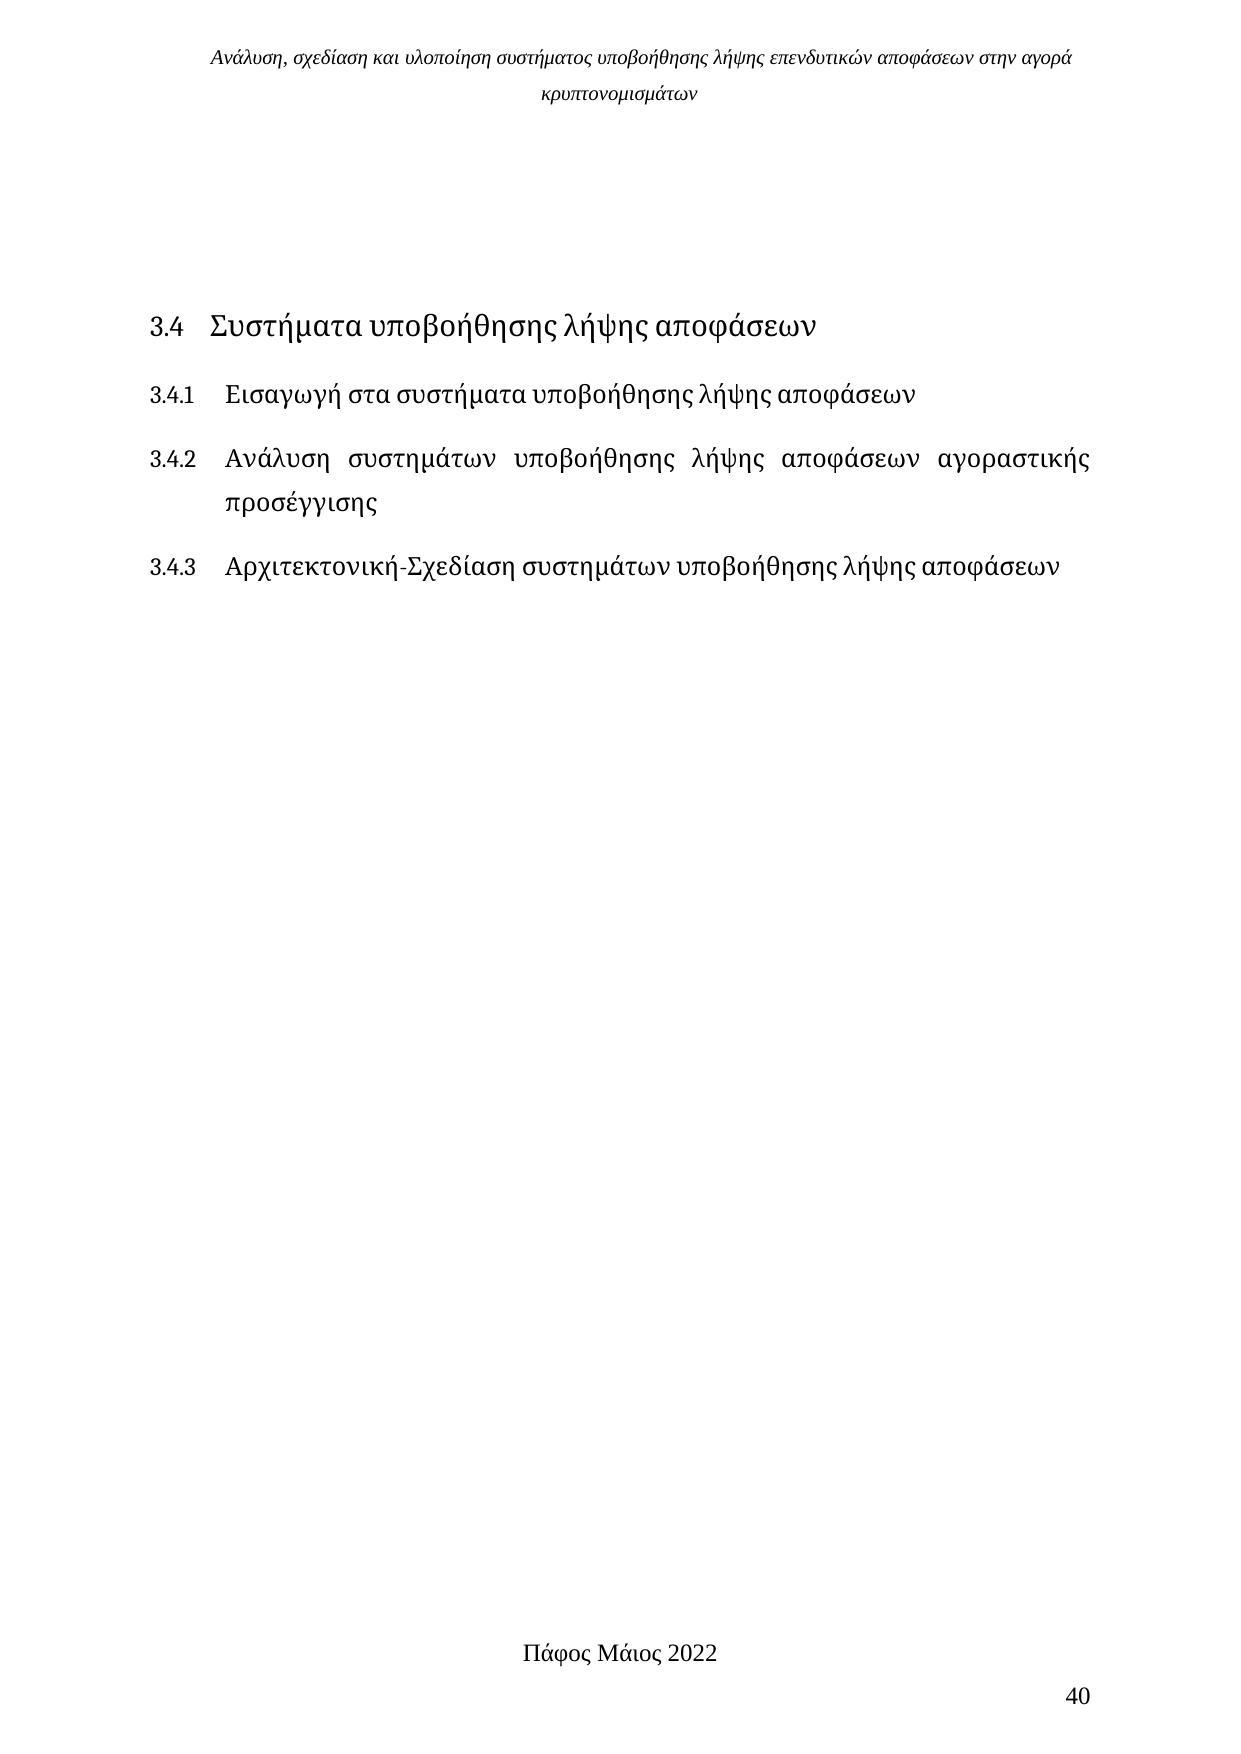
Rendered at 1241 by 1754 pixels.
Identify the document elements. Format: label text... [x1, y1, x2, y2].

subtitle Ανάλυση συστημάτων υποβοήθησης λήψης αποφάσεων αγοραστικής προσέγγισης [150, 445, 1090, 517]
subtitle Εισαγωγή στα συστήματα υποβοήθησης λήψης αποφάσεων [150, 381, 1090, 410]
subtitle Αρχιτεκτονική-Σχεδίαση συστημάτων υποβοήθησης λήψης αποφάσεων [150, 552, 1090, 581]
subtitle Συστήματα υποβοήθησης λήψης αποφάσεων [150, 310, 1090, 344]
